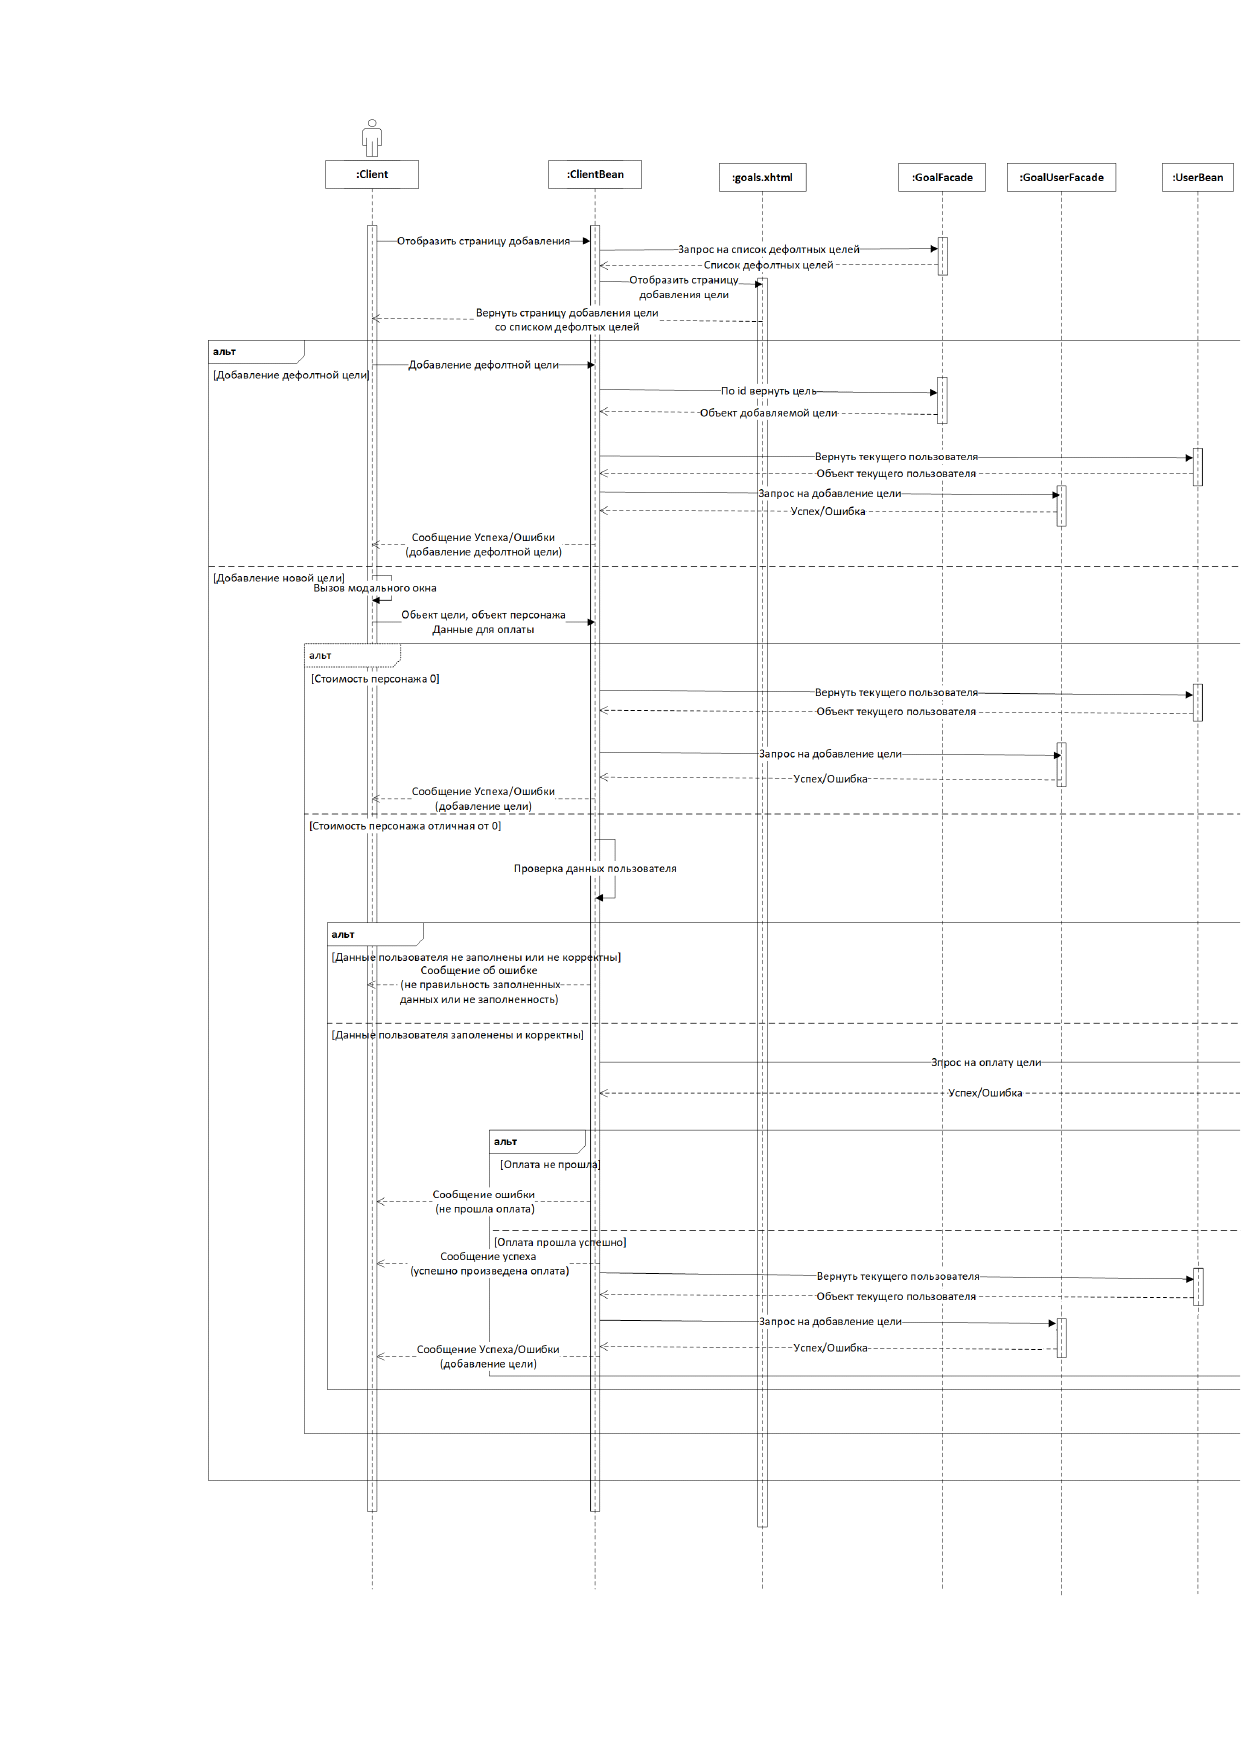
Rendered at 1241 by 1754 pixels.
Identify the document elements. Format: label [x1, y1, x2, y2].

picture [206, 118, 1241, 1605]
